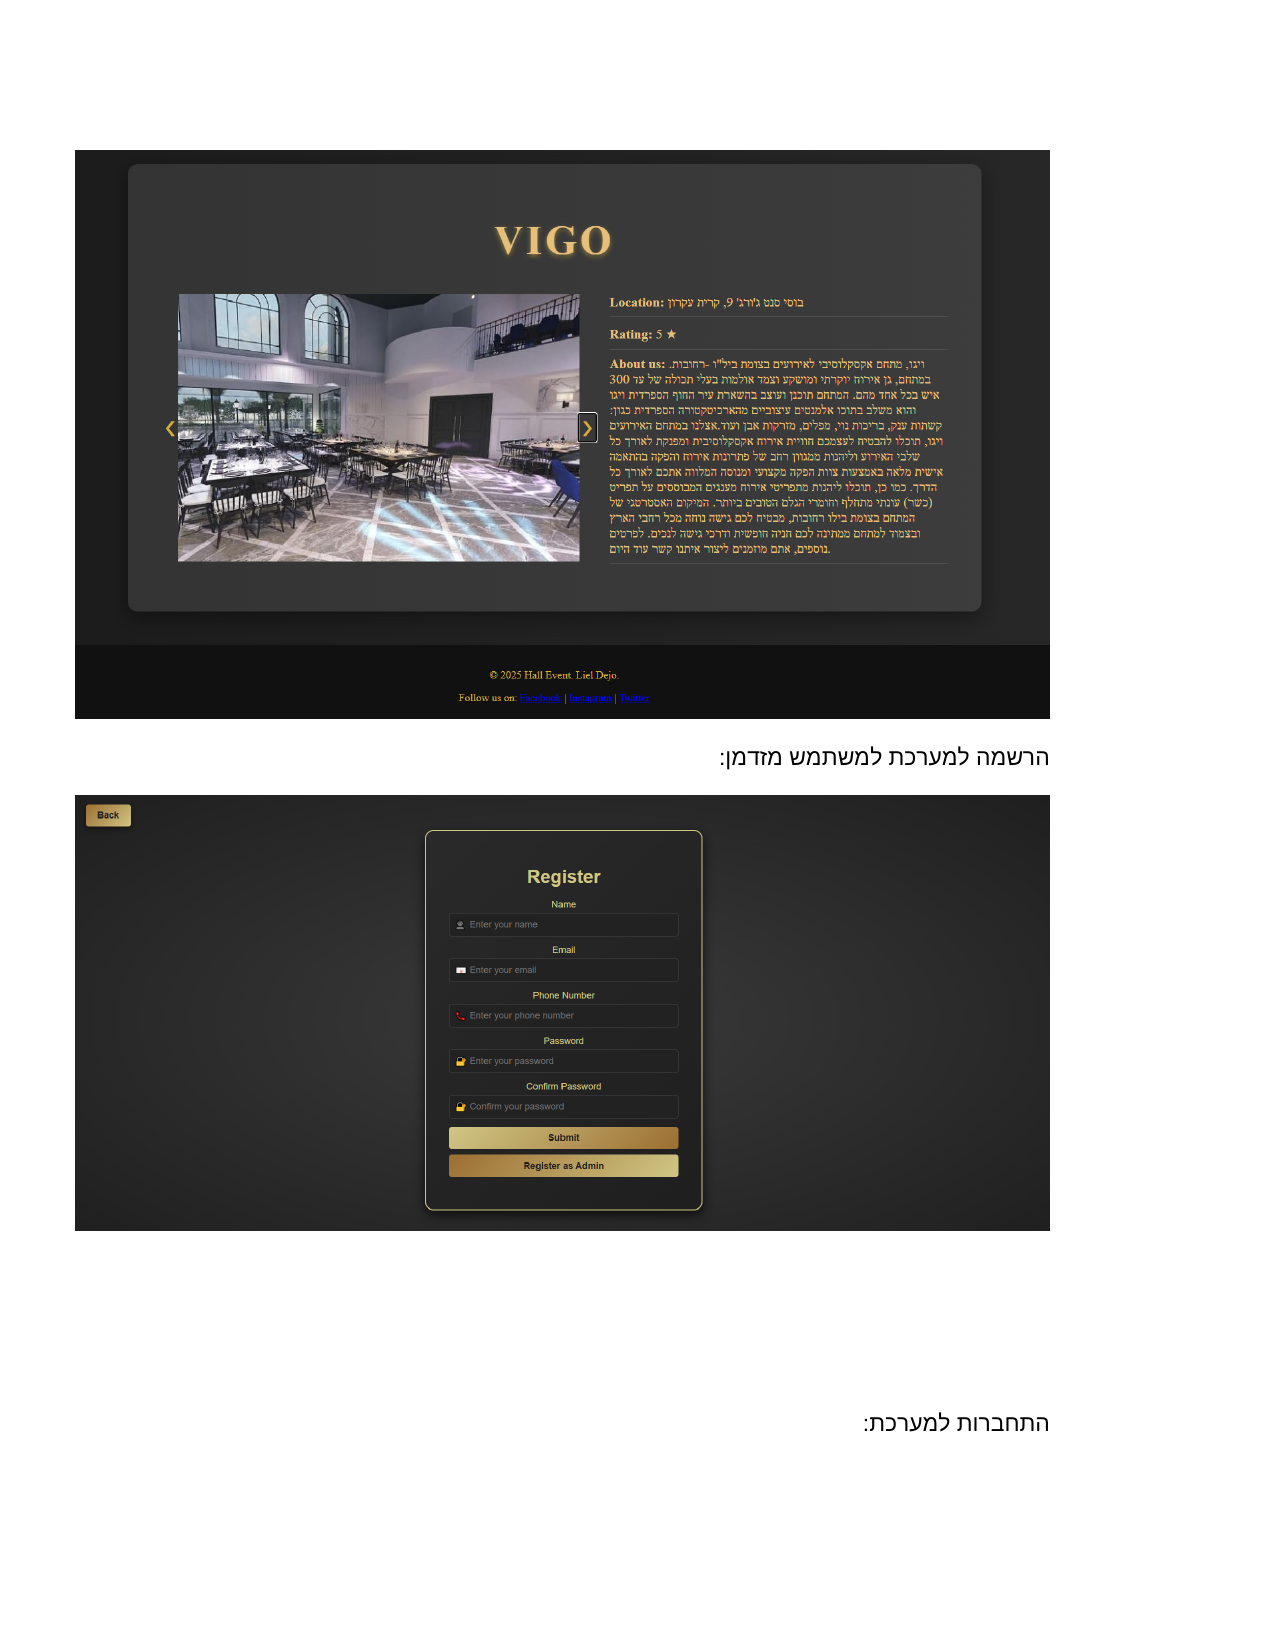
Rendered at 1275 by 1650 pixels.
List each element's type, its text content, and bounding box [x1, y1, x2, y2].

text הרשמה למערכת למשתמש מזדמן: [150, 744, 1050, 770]
picture [75, 795, 1050, 1231]
picture [75, 150, 1050, 719]
text התחברות למערכת: [150, 1409, 1050, 1436]
